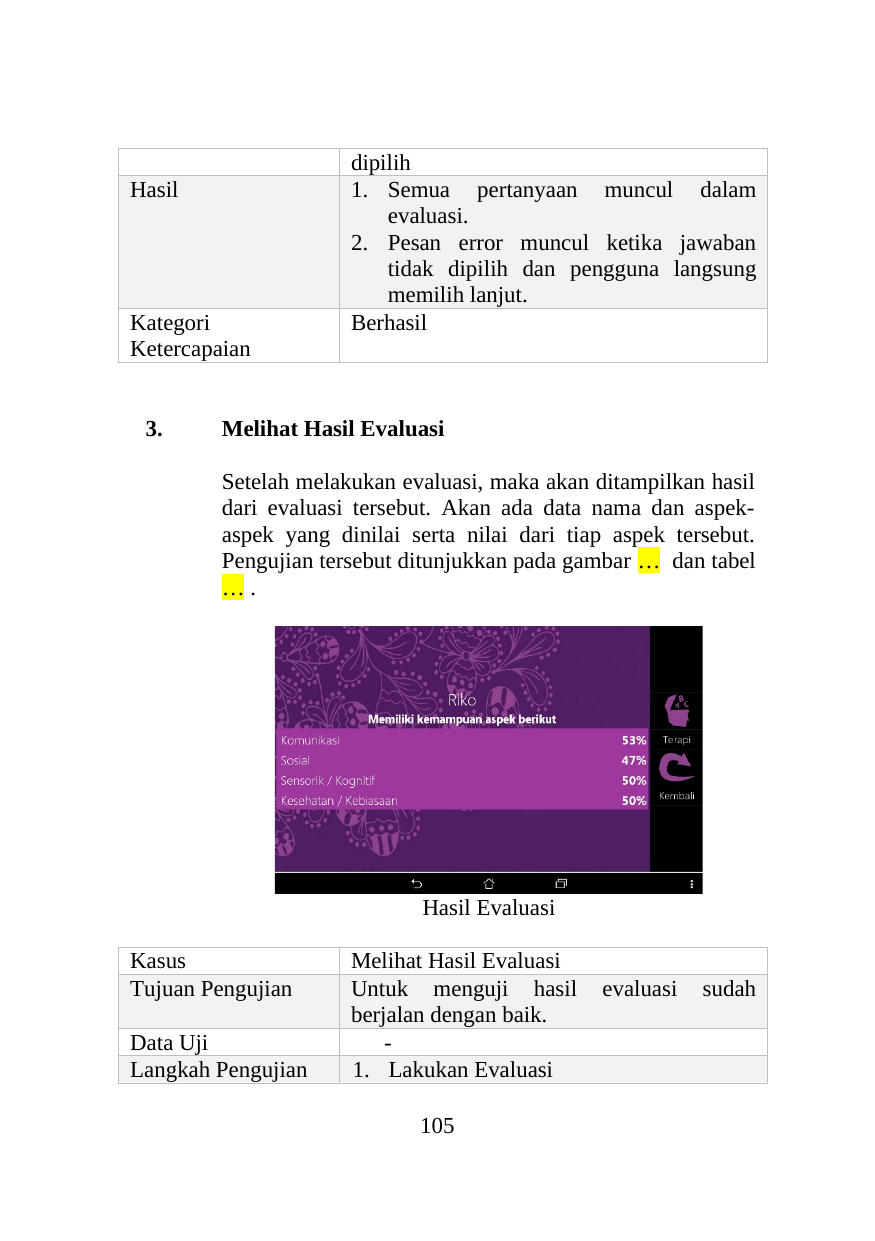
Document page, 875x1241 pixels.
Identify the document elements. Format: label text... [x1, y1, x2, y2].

list Melihat Hasil Evaluasi [162, 415, 756, 442]
table_header Melihat Hasil Evaluasi [340, 948, 767, 974]
table_cell Untuk menguji hasil evaluasi sudah berjalan dengan baik. [340, 975, 767, 1028]
table_cell Data Uji [119, 1029, 339, 1055]
table_cell - [340, 1029, 767, 1055]
list Setelah melakukan evaluasi, maka akan ditampilkan hasil dari evaluasi tersebut. Akan ada data nama dan aspek-aspek yang dinilai serta nilai dari tiap aspek tersebut. Pengujian tersebut ditunjukkan pada gambar … dan tabel … . [222, 468, 756, 600]
table_cell Tujuan Pengujian [119, 975, 339, 1028]
table_cell Semua pertanyaan muncul dalam evaluasi. Pesan error muncul ketika jawaban tidak dipilih dan pengguna langsung memilih lanjut. [340, 176, 767, 308]
table_cell Berhasil [340, 309, 767, 362]
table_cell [119, 149, 339, 175]
table_cell Kategori Ketercapaian [119, 309, 339, 362]
list Hasil Evaluasi [222, 894, 756, 920]
table_header Kasus [119, 948, 339, 974]
table_cell Langkah Pengujian [119, 1056, 339, 1082]
picture [274, 626, 703, 894]
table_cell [340, 1056, 767, 1082]
table_cell Hasil [119, 176, 339, 308]
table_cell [340, 149, 767, 175]
